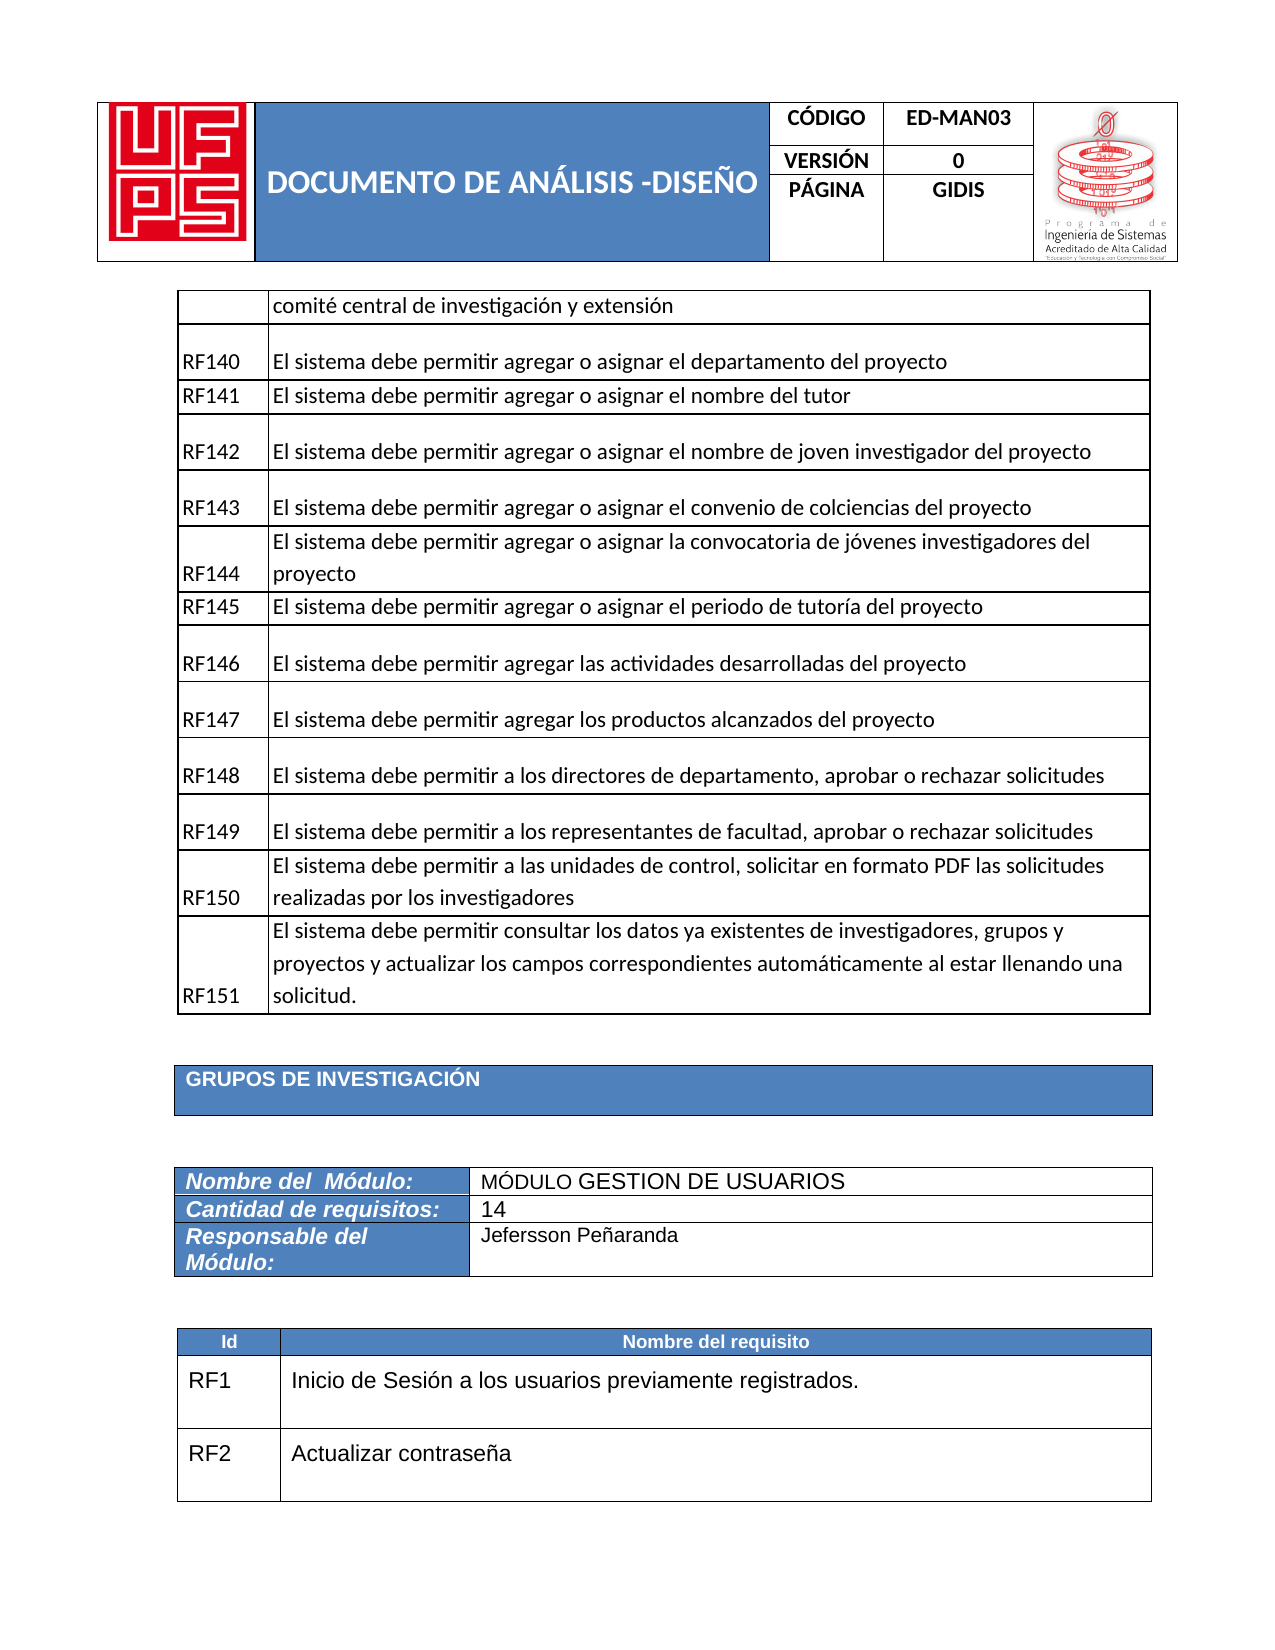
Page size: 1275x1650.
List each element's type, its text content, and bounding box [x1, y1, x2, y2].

picture [1045, 102, 1166, 261]
table_cell Actualizar contraseña [281, 1429, 1151, 1501]
table_cell RF2 [178, 1429, 280, 1501]
table_header Id [178, 1329, 280, 1355]
table_header GRUPOS DE INVESTIGACIÓN [175, 1066, 1152, 1115]
table_cell Jefersson Peñaranda [470, 1223, 1152, 1276]
table_cell RF1 [178, 1356, 280, 1428]
table_header Nombre del requisito [281, 1329, 1151, 1355]
table_header MÓDULO GESTION DE USUARIOS [470, 1168, 1152, 1194]
table_cell 14 [470, 1196, 1152, 1222]
table_cell Responsable del Módulo: [175, 1223, 469, 1276]
table_cell Cantidad de requisitos: [175, 1196, 469, 1222]
table_cell Inicio de Sesión a los usuarios previamente registrados. [281, 1356, 1151, 1428]
table_header Nombre del Módulo: [175, 1168, 469, 1194]
picture [108, 102, 247, 241]
